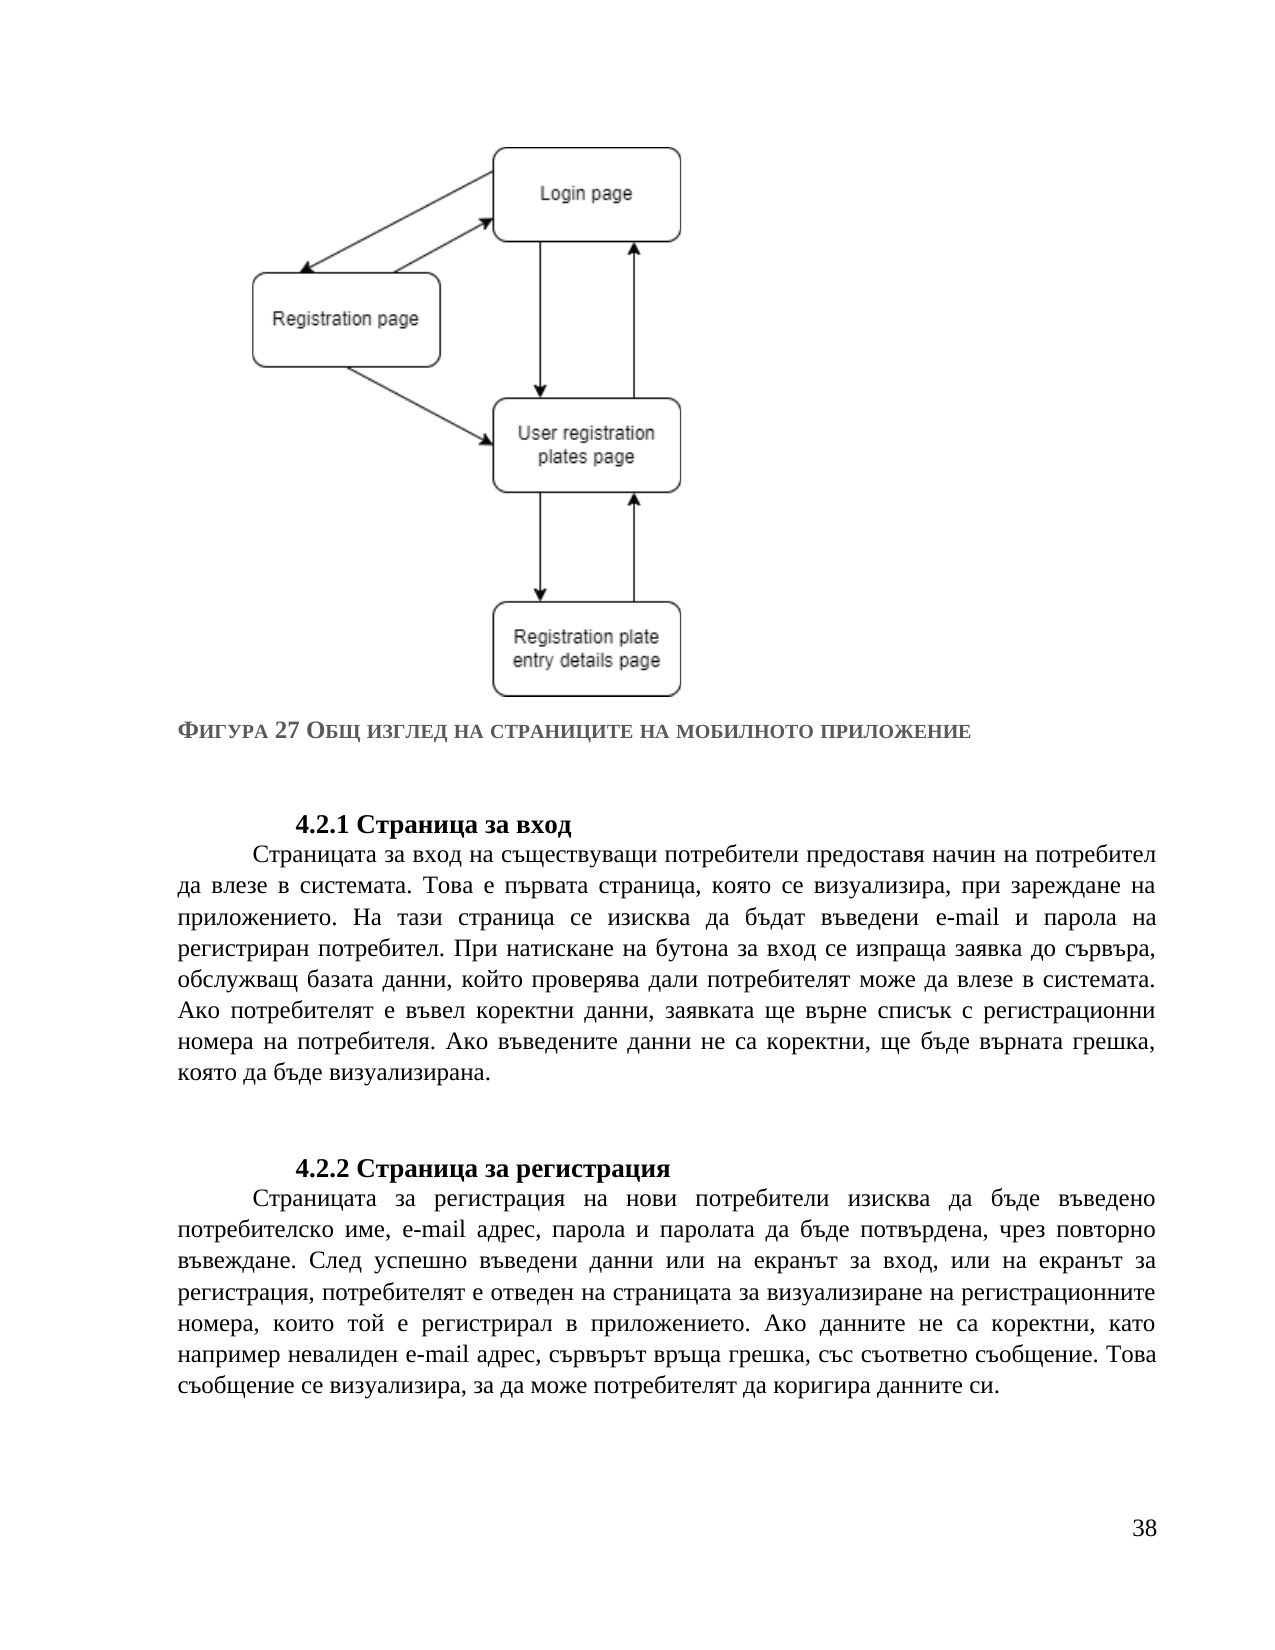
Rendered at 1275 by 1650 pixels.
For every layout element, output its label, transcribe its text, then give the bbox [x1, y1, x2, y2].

text Страницата за регистрация на нови потребители изисква да бъде въведено потребителско име, e-mail адрес, парола и паролата да бъде потвърдена, чрез повторно въвеждане. След успешно въведени данни или на екранът за вход, или на екранът за регистрация, потребителят е отведен на страницата за визуализиране на регистрационните номера, които той е регистрирал в приложението. Ако данните не са коректни, като например невалиден e-mail адрес, сървърът връща грешка, със съответно съобщение. Това съобщение се визуализира, за да може потребителят да коригира данните си. [177, 1183, 1157, 1398]
text Страницата за вход на съществуващи потребители предоставя начин на потребител да влезе в системата. Това е първата страница, която се визуализира, при зареждане на приложението. На тази страница се изисква да бъдат въведени e-mail и парола на регистриран потребител. При натискане на бутона за вход се изпраща заявка до сървъра, обслужващ базата данни, който проверява дали потребителят може да влезе в системата. Ако потребителят е въвел коректни данни, заявката ще върне списък с регистрационни номера на потребителя. Ако въведените данни не са коректни, ще бъде върната грешка, която да бъде визуализирана. [177, 839, 1157, 1086]
subtitle 4.2.2 Страница за регистрация [295, 1152, 1157, 1183]
subtitle 4.2.1 Страница за вход [295, 808, 1157, 839]
text Фигура 27 Общ изглед на страниците на мобилното приложение [177, 715, 1157, 744]
picture [252, 147, 682, 697]
